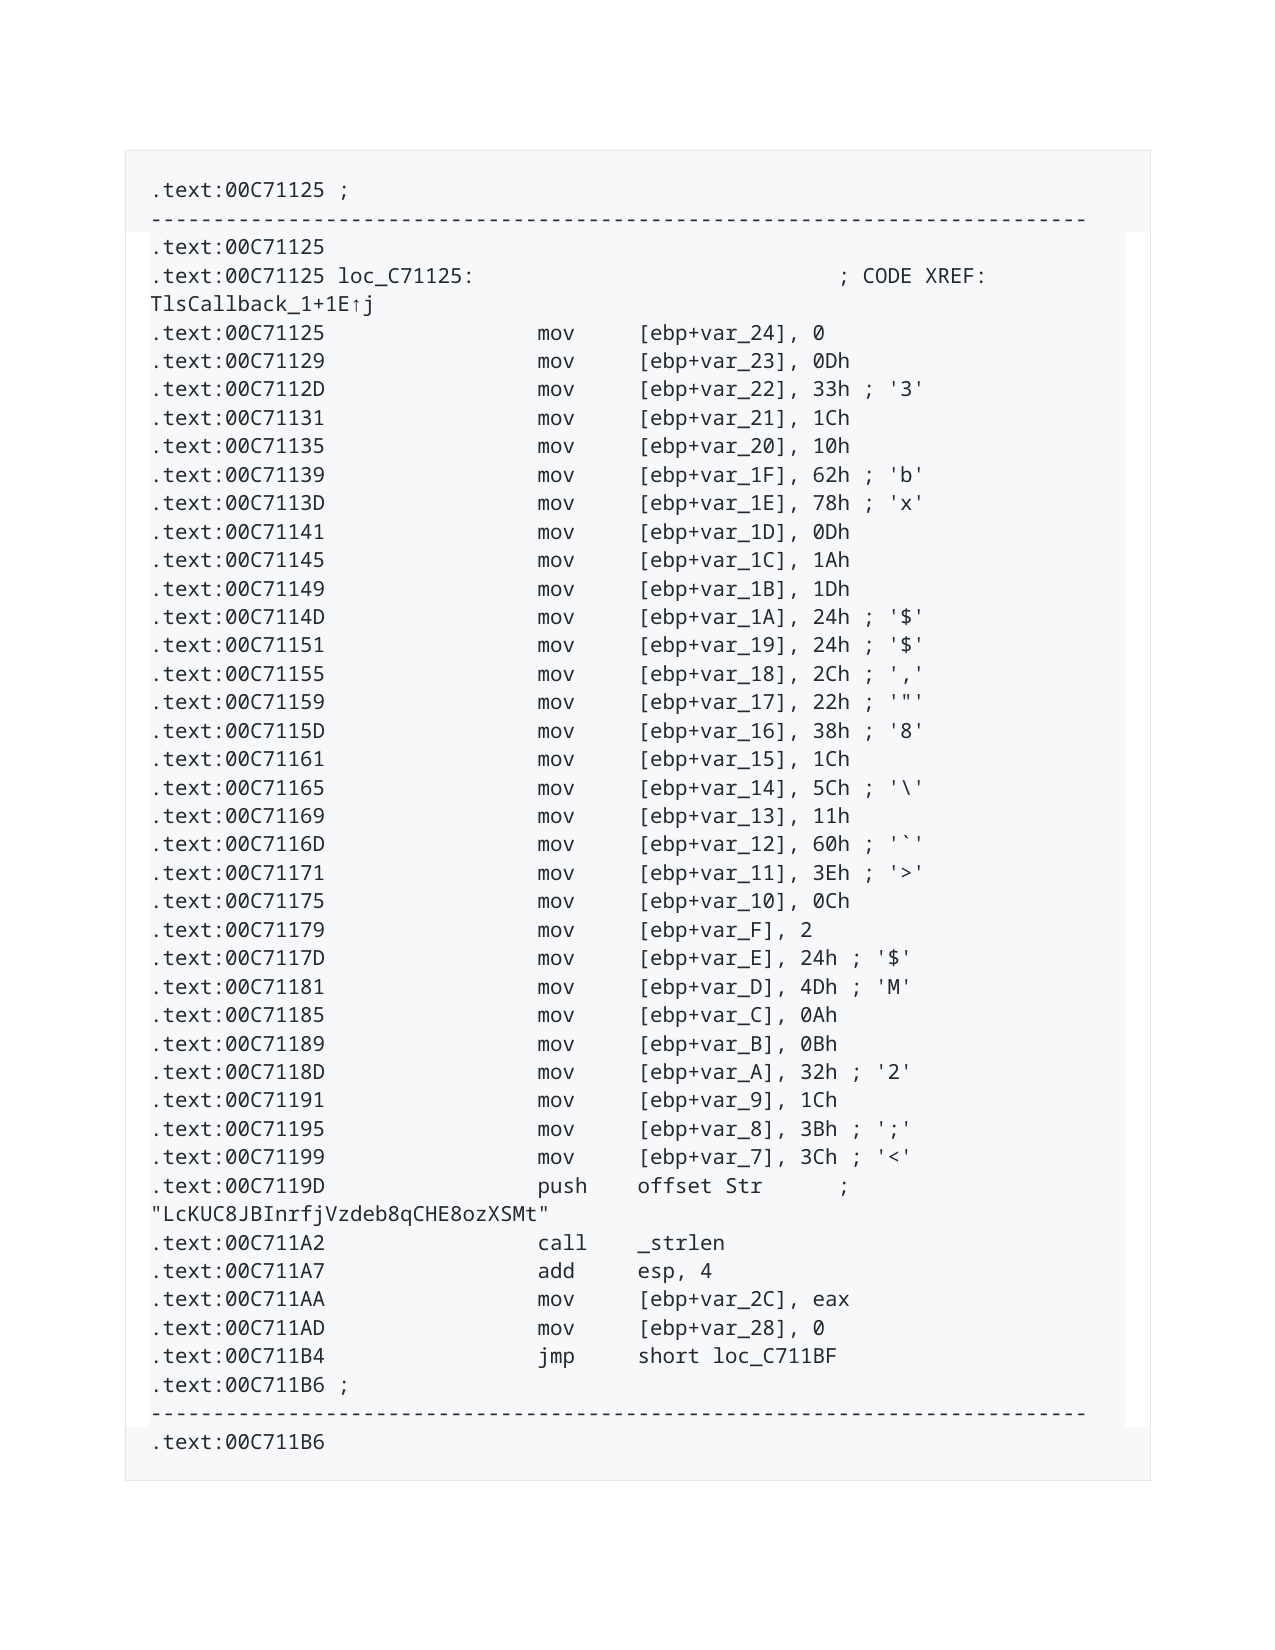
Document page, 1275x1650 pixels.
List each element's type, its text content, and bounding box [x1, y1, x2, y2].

text .text:00C71161 mov [ebp+var_15], 1Ch [150, 744, 1125, 773]
text .text:00C71199 mov [ebp+var_7], 3Ch ; '<' [150, 1142, 1125, 1171]
text .text:00C71125 mov [ebp+var_24], 0 [150, 318, 1125, 346]
text .text:00C71149 mov [ebp+var_1B], 1Dh [150, 574, 1125, 602]
text .text:00C71181 mov [ebp+var_D], 4Dh ; 'M' [150, 972, 1125, 1000]
text .text:00C71125 ; --------------------------------------------------------------------------- [126, 151, 1150, 232]
text .text:00C71189 mov [ebp+var_B], 0Bh [150, 1029, 1125, 1057]
text .text:00C71169 mov [ebp+var_13], 11h [150, 801, 1125, 829]
text .text:00C71171 mov [ebp+var_11], 3Eh ; '>' [150, 858, 1125, 886]
text .text:00C711B6 ; --------------------------------------------------------------------------- [150, 1370, 1125, 1401]
text .text:00C71175 mov [ebp+var_10], 0Ch [150, 886, 1125, 915]
text .text:00C7116D mov [ebp+var_12], 60h ; '`' [150, 829, 1125, 858]
text .text:00C7115D mov [ebp+var_16], 38h ; '8' [150, 716, 1125, 744]
text .text:00C71185 mov [ebp+var_C], 0Ah [150, 1000, 1125, 1029]
text .text:00C71151 mov [ebp+var_19], 24h ; '$' [150, 631, 1125, 659]
text .text:00C711B6 [126, 1401, 1150, 1480]
text .text:00C7118D mov [ebp+var_A], 32h ; '2' [150, 1057, 1125, 1086]
text .text:00C71141 mov [ebp+var_1D], 0Dh [150, 517, 1125, 545]
text .text:00C71125 [150, 232, 1125, 261]
text .text:00C71191 mov [ebp+var_9], 1Ch [150, 1086, 1125, 1114]
text .text:00C71129 mov [ebp+var_23], 0Dh [150, 346, 1125, 374]
text .text:00C71159 mov [ebp+var_17], 22h ; '"' [150, 687, 1125, 716]
text .text:00C7114D mov [ebp+var_1A], 24h ; '$' [150, 602, 1125, 631]
text .text:00C711B4 jmp short loc_C711BF [150, 1341, 1125, 1370]
text .text:00C71135 mov [ebp+var_20], 10h [150, 431, 1125, 460]
text .text:00C71131 mov [ebp+var_21], 1Ch [150, 403, 1125, 431]
text .text:00C71139 mov [ebp+var_1F], 62h ; 'b' [150, 460, 1125, 488]
text .text:00C71125 loc_C71125: ; CODE XREF: TlsCallback_1+1E↑j [150, 261, 1125, 318]
text .text:00C71195 mov [ebp+var_8], 3Bh ; ';' [150, 1114, 1125, 1142]
text .text:00C7112D mov [ebp+var_22], 33h ; '3' [150, 374, 1125, 403]
text .text:00C7117D mov [ebp+var_E], 24h ; '$' [150, 943, 1125, 972]
text .text:00C711A7 add esp, 4 [150, 1256, 1125, 1284]
text .text:00C71155 mov [ebp+var_18], 2Ch ; ',' [150, 659, 1125, 687]
text .text:00C711A2 call _strlen [150, 1228, 1125, 1256]
text .text:00C7113D mov [ebp+var_1E], 78h ; 'x' [150, 488, 1125, 517]
text .text:00C71165 mov [ebp+var_14], 5Ch ; '\' [150, 773, 1125, 801]
text .text:00C71179 mov [ebp+var_F], 2 [150, 915, 1125, 943]
text .text:00C7119D push offset Str ; "LcKUC8JBInrfjVzdeb8qCHE8ozXSMt" [150, 1171, 1125, 1228]
text .text:00C711AA mov [ebp+var_2C], eax [150, 1284, 1125, 1313]
text .text:00C711AD mov [ebp+var_28], 0 [150, 1313, 1125, 1341]
text .text:00C71145 mov [ebp+var_1C], 1Ah [150, 545, 1125, 574]
